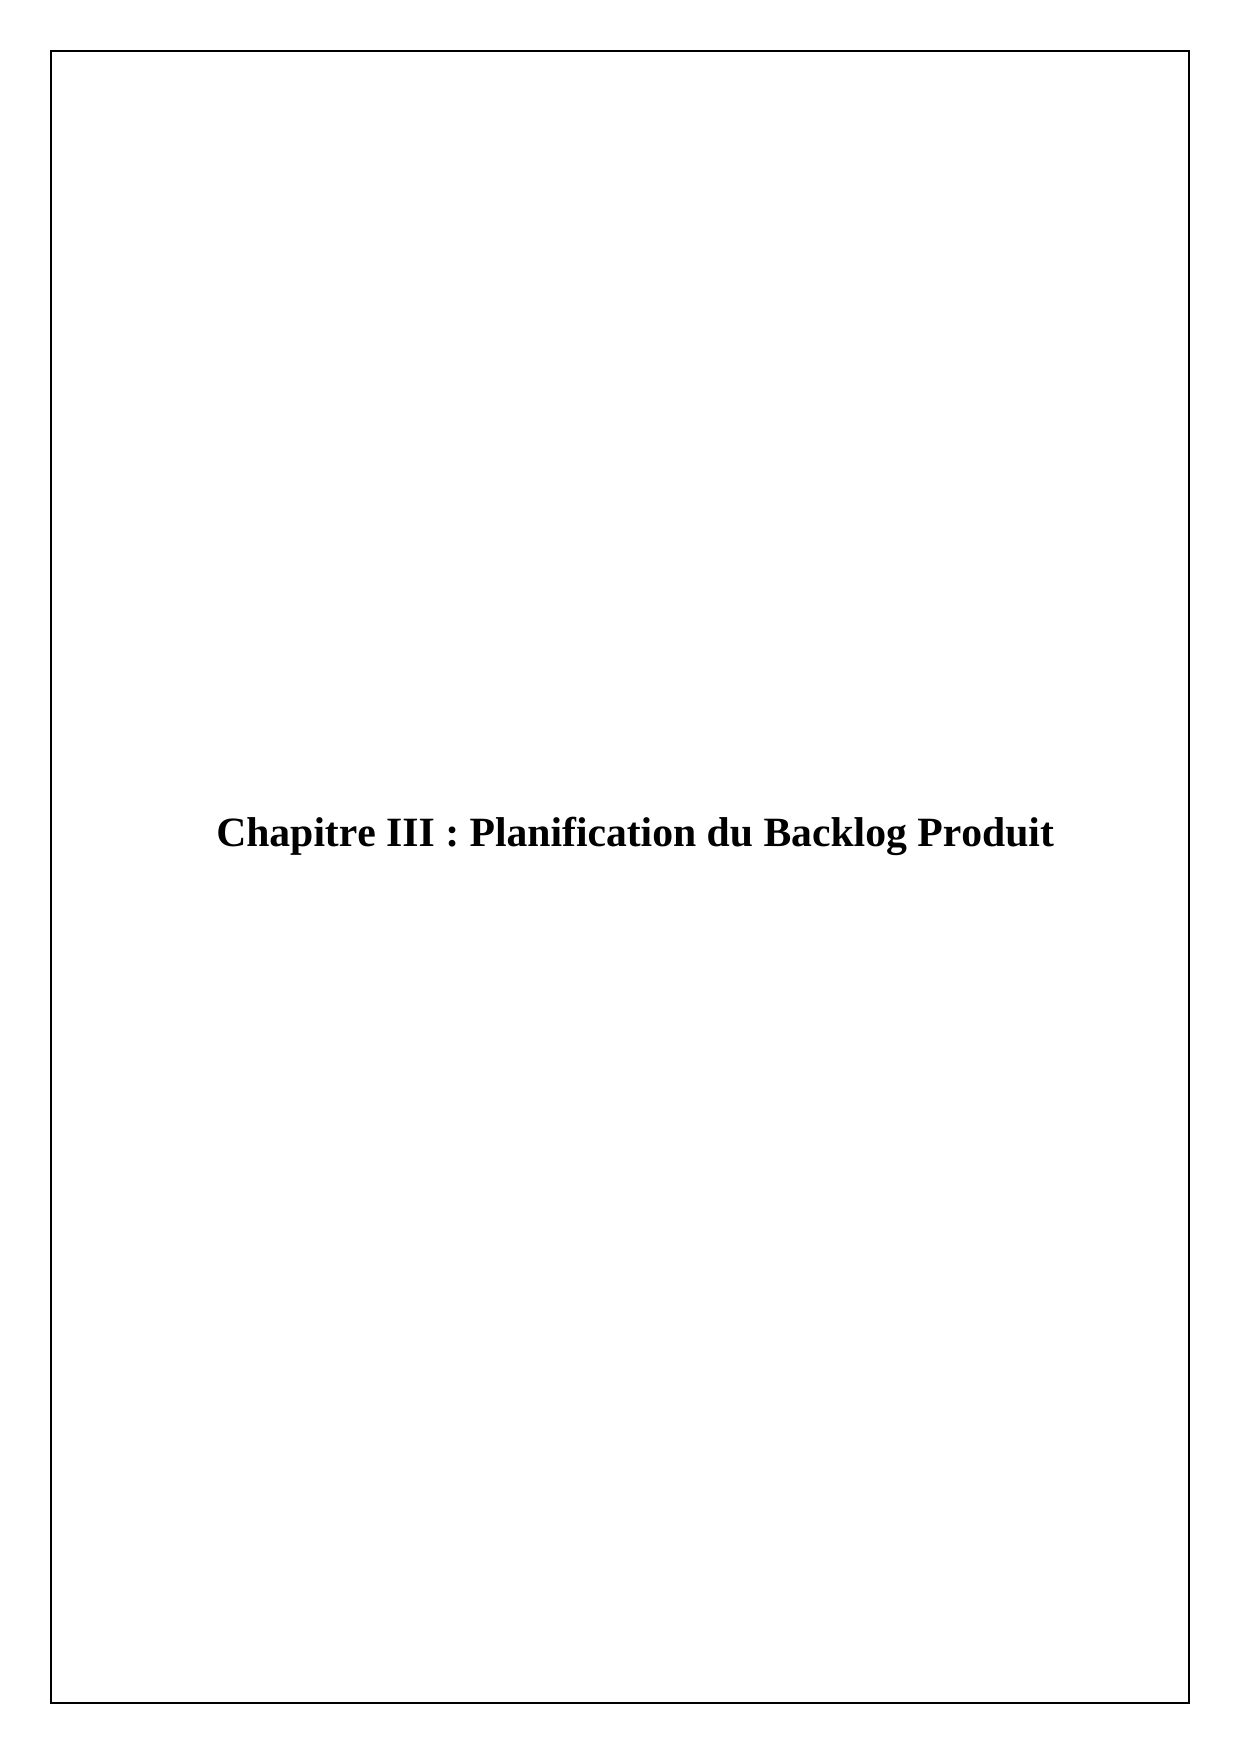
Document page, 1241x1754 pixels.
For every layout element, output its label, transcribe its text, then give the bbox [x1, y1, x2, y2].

subtitle Chapitre III : Planification du Backlog Produit [148, 807, 1093, 855]
